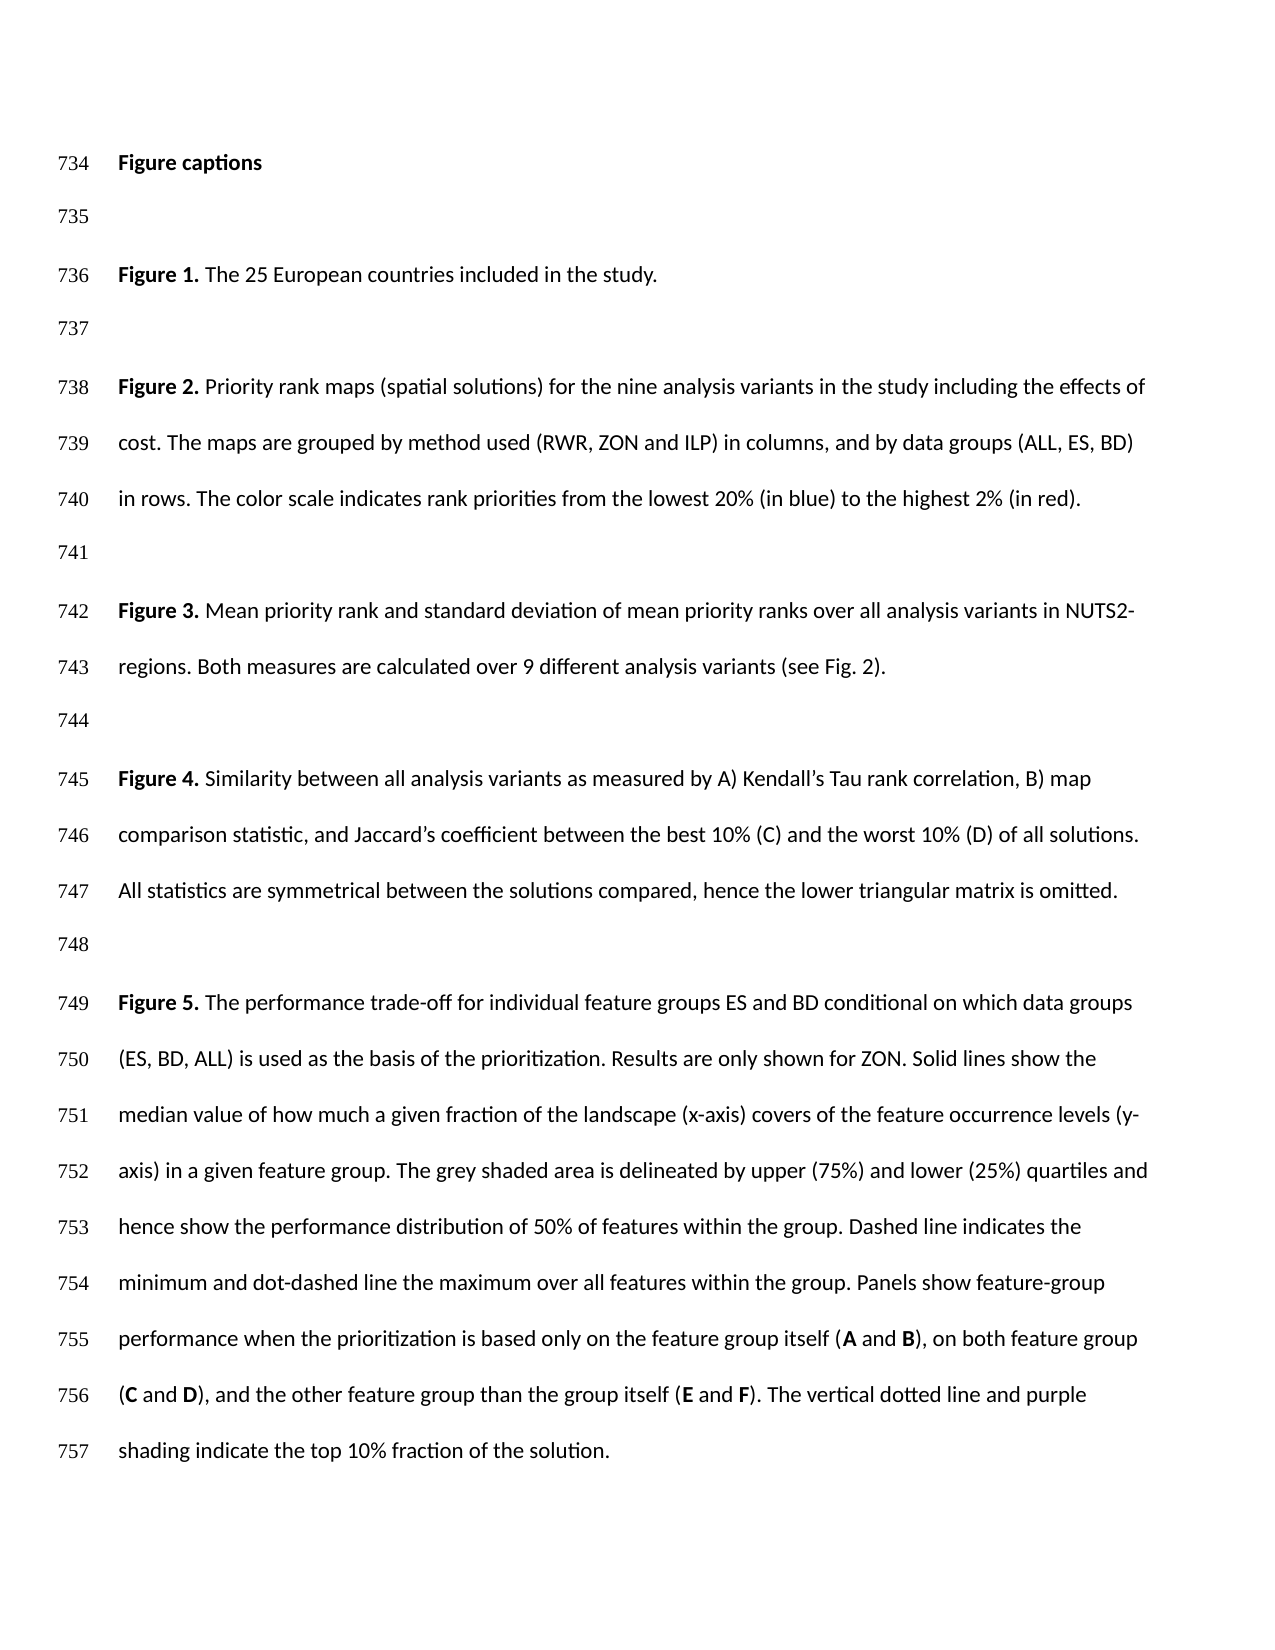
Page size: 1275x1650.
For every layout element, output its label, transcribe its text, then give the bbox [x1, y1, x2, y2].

text Figure 5. The performance trade-off for individual feature groups ES and BD conditional on which data groups (ES, BD, ALL) is used as the basis of the prioritization. Results are only shown for ZON. Solid lines show the median value of how much a given fraction of the landscape (x-axis) covers of the feature occurrence levels (y-axis) in a given feature group. The grey shaded area is delineated by upper (75%) and lower (25%) quartiles and hence show the performance distribution of 50% of features within the group. Dashed line indicates the minimum and dot-dashed line the maximum over all features within the group. Panels show feature-group performance when the prioritization is based only on the feature group itself (A and B), on both feature group (C and D), and the other feature group than the group itself (E and F). The vertical dotted line and purple shading indicate the top 10% fraction of the solution. [118, 988, 1157, 1464]
text Figure 2. Priority rank maps (spatial solutions) for the nine analysis variants in the study including the effects of cost. The maps are grouped by method used (RWR, ZON and ILP) in columns, and by data groups (ALL, ES, BD) in rows. The color scale indicates rank priorities from the lowest 20% (in blue) to the highest 2% (in red). [118, 372, 1157, 512]
text Figure 3. Mean priority rank and standard deviation of mean priority ranks over all analysis variants in NUTS2-regions. Both measures are calculated over 9 different analysis variants (see Fig. 2). [118, 596, 1157, 680]
text Figure 1. The 25 European countries included in the study. [118, 260, 1157, 288]
subtitle Figure captions [118, 148, 1157, 176]
text Figure 4. Similarity between all analysis variants as measured by A) Kendall’s Tau rank correlation, B) map comparison statistic, and Jaccard’s coefficient between the best 10% (C) and the worst 10% (D) of all solutions. All statistics are symmetrical between the solutions compared, hence the lower triangular matrix is omitted. [118, 764, 1157, 904]
